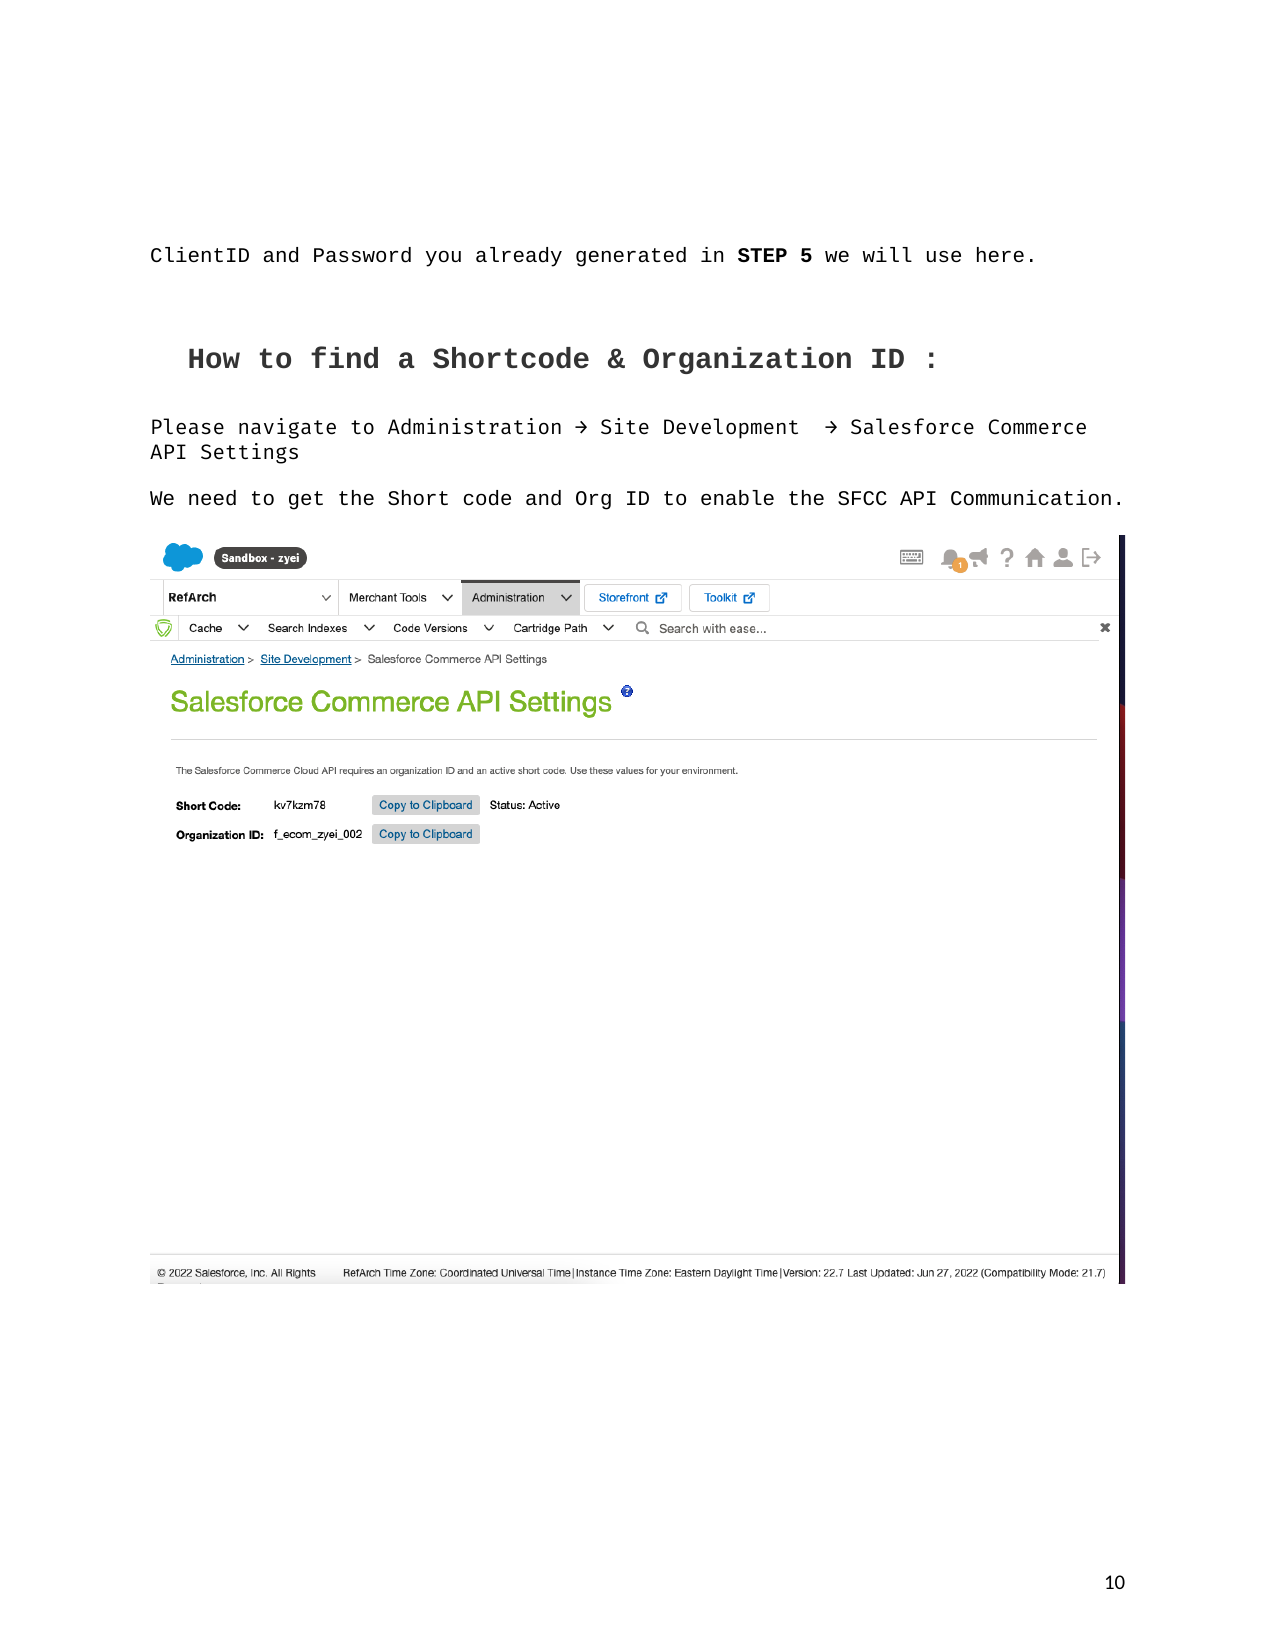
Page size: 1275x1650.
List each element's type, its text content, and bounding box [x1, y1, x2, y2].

picture [150, 535, 1125, 1284]
text We need to get the Short code and Org ID to enable the SFCC API Communication. [150, 488, 1125, 512]
subtitle How to find a Shortcode & Organization ID : [187, 345, 1125, 378]
text Please navigate to Administration → Site Development → Salesforce Commerce API Settings [150, 414, 1125, 464]
text ClientID and Password you already generated in STEP 5 we will use here. [150, 244, 1125, 268]
